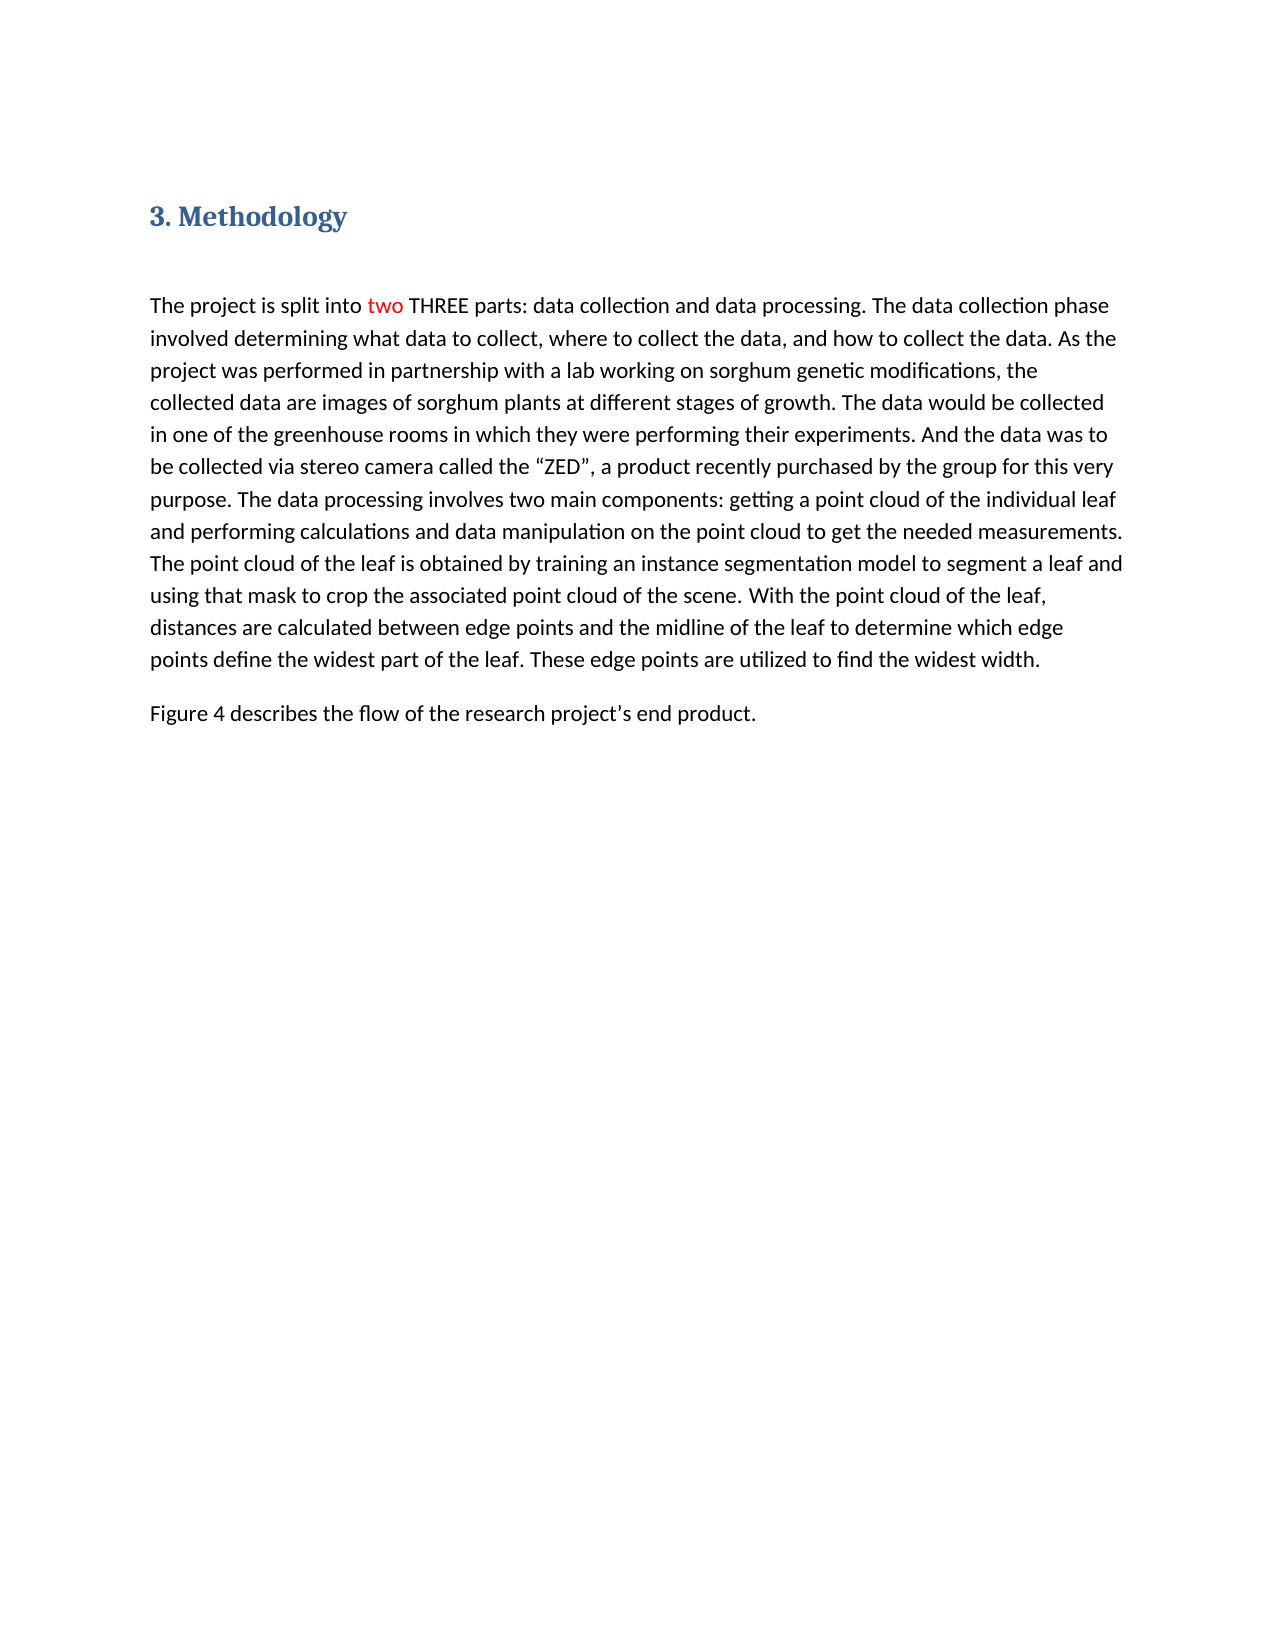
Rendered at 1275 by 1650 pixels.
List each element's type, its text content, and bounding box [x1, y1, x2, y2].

text Figure 4 describes the flow of the research project’s end product. [150, 699, 1125, 727]
text The project is split into two THREE parts: data collection and data processing. The data collection phase involved determining what data to collect, where to collect the data, and how to collect the data. As the project was performed in partnership with a lab working on sorghum genetic modifications, the collected data are images of sorghum plants at different stages of growth. The data would be collected in one of the greenhouse rooms in which they were performing their experiments. And the data was to be collected via stereo camera called the “ZED”, a product recently purchased by the group for this very purpose. The data processing involves two main components: getting a point cloud of the individual leaf and performing calculations and data manipulation on the point cloud to get the needed measurements. The point cloud of the leaf is obtained by training an instance segmentation model to segment a leaf and using that mask to crop the associated point cloud of the scene. With the point cloud of the leaf, distances are calculated between edge points and the midline of the leaf to determine which edge points define the widest part of the leaf. These edge points are utilized to find the widest width. [150, 292, 1125, 674]
subtitle 3. Methodology [150, 200, 1125, 233]
